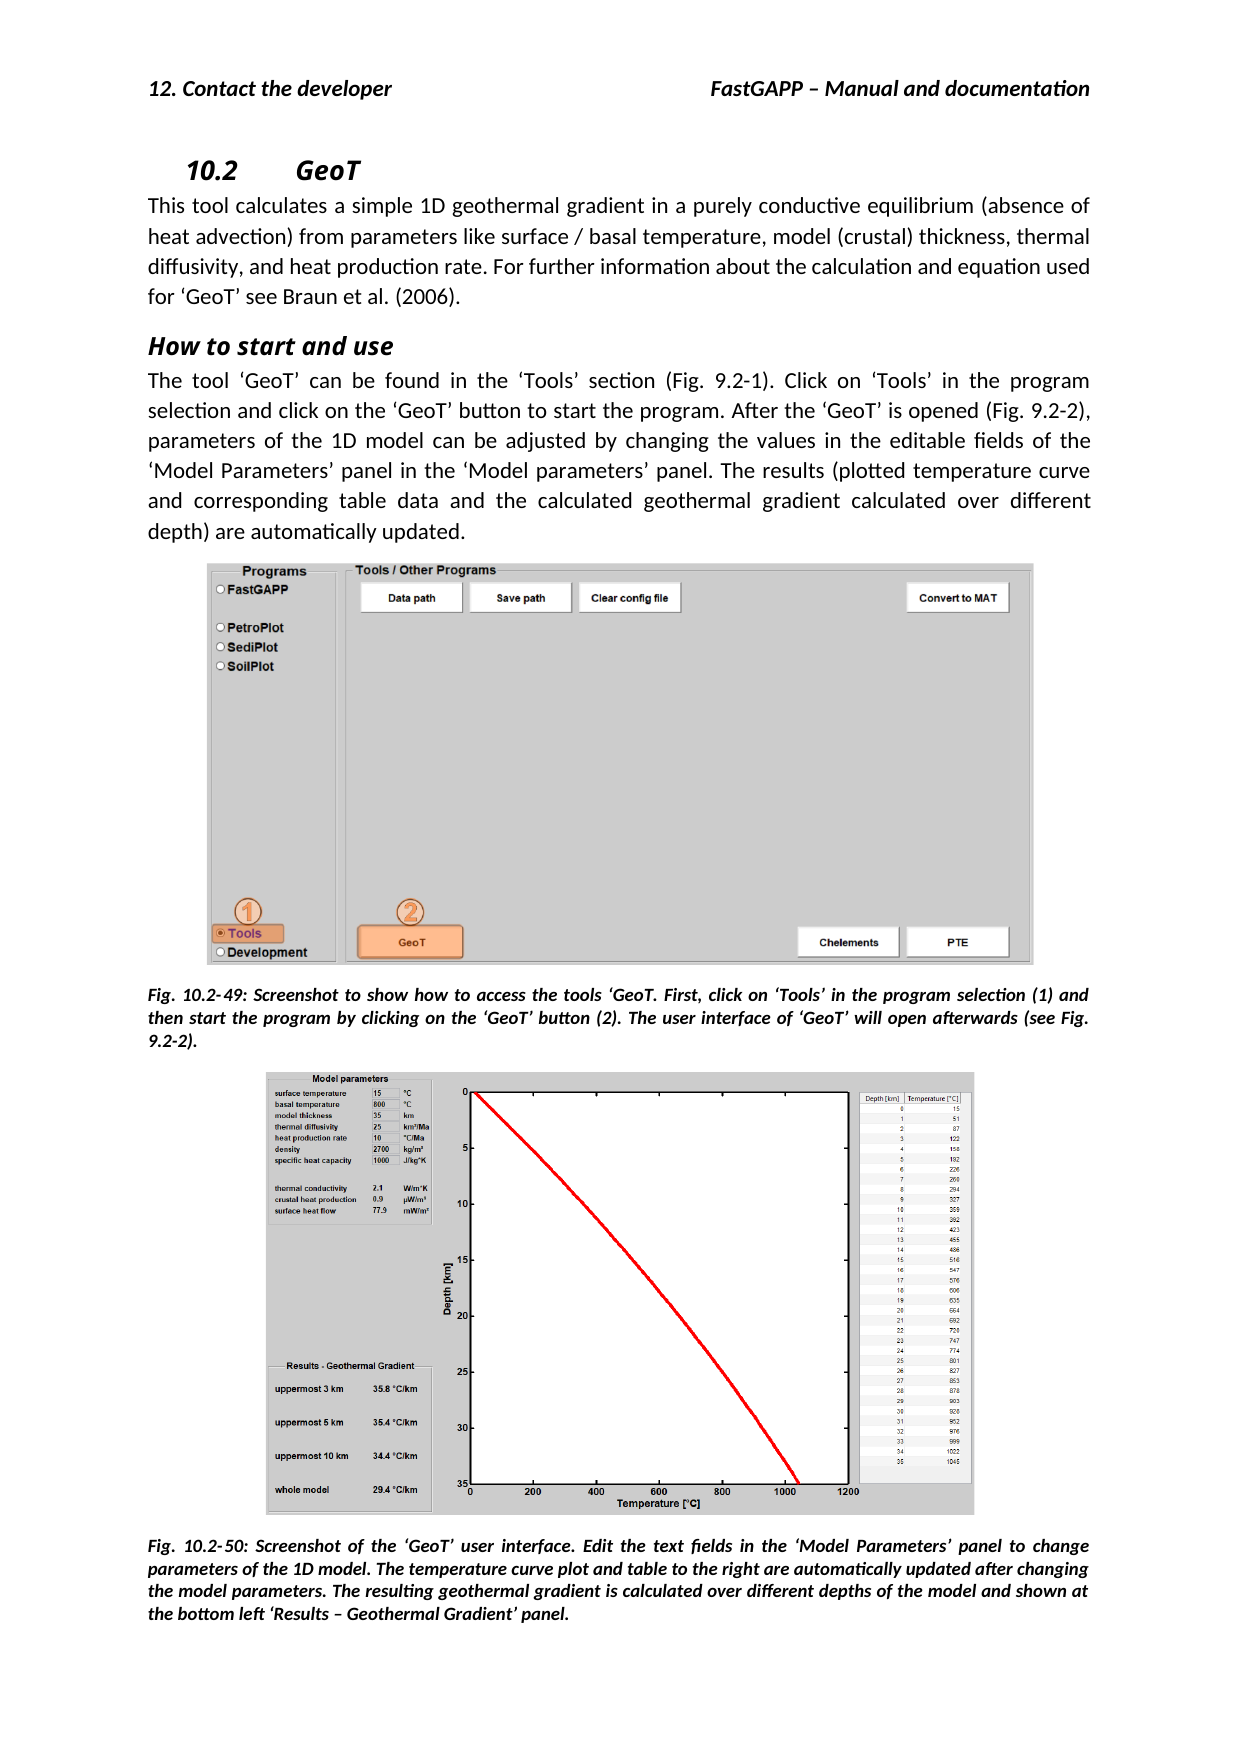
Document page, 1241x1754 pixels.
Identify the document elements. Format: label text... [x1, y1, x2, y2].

text The tool ‘GeoT’ can be found in the ‘Tools’ section (Fig. 9.2-1). Click on ‘Tools’ in the program selection and click on the ‘GeoT’ button to start the program. After the ‘GeoT’ is opened (Fig. 9.2-2), parameters of the 1D model can be adjusted by changing the values in the editable fields of the ‘Model Parameters’ panel in the ‘Model parameters’ panel. The results (plotted temperature curve and corresponding table data and the calculated geothermal gradient calculated over different depth) are automatically updated. [148, 366, 1093, 545]
subtitle GeoT [185, 152, 1093, 189]
subtitle How to start and use [148, 329, 1093, 363]
text This tool calculates a simple 1D geothermal gradient in a purely conductive equilibrium (absence of heat advection) from parameters like surface / basal temperature, model (crustal) thickness, thermal diffusivity, and heat production rate. For further information about the calculation and equation used for ‘GeoT’ see Braun et al. (2006). [148, 192, 1093, 310]
picture [206, 563, 1034, 965]
picture [265, 1072, 975, 1515]
